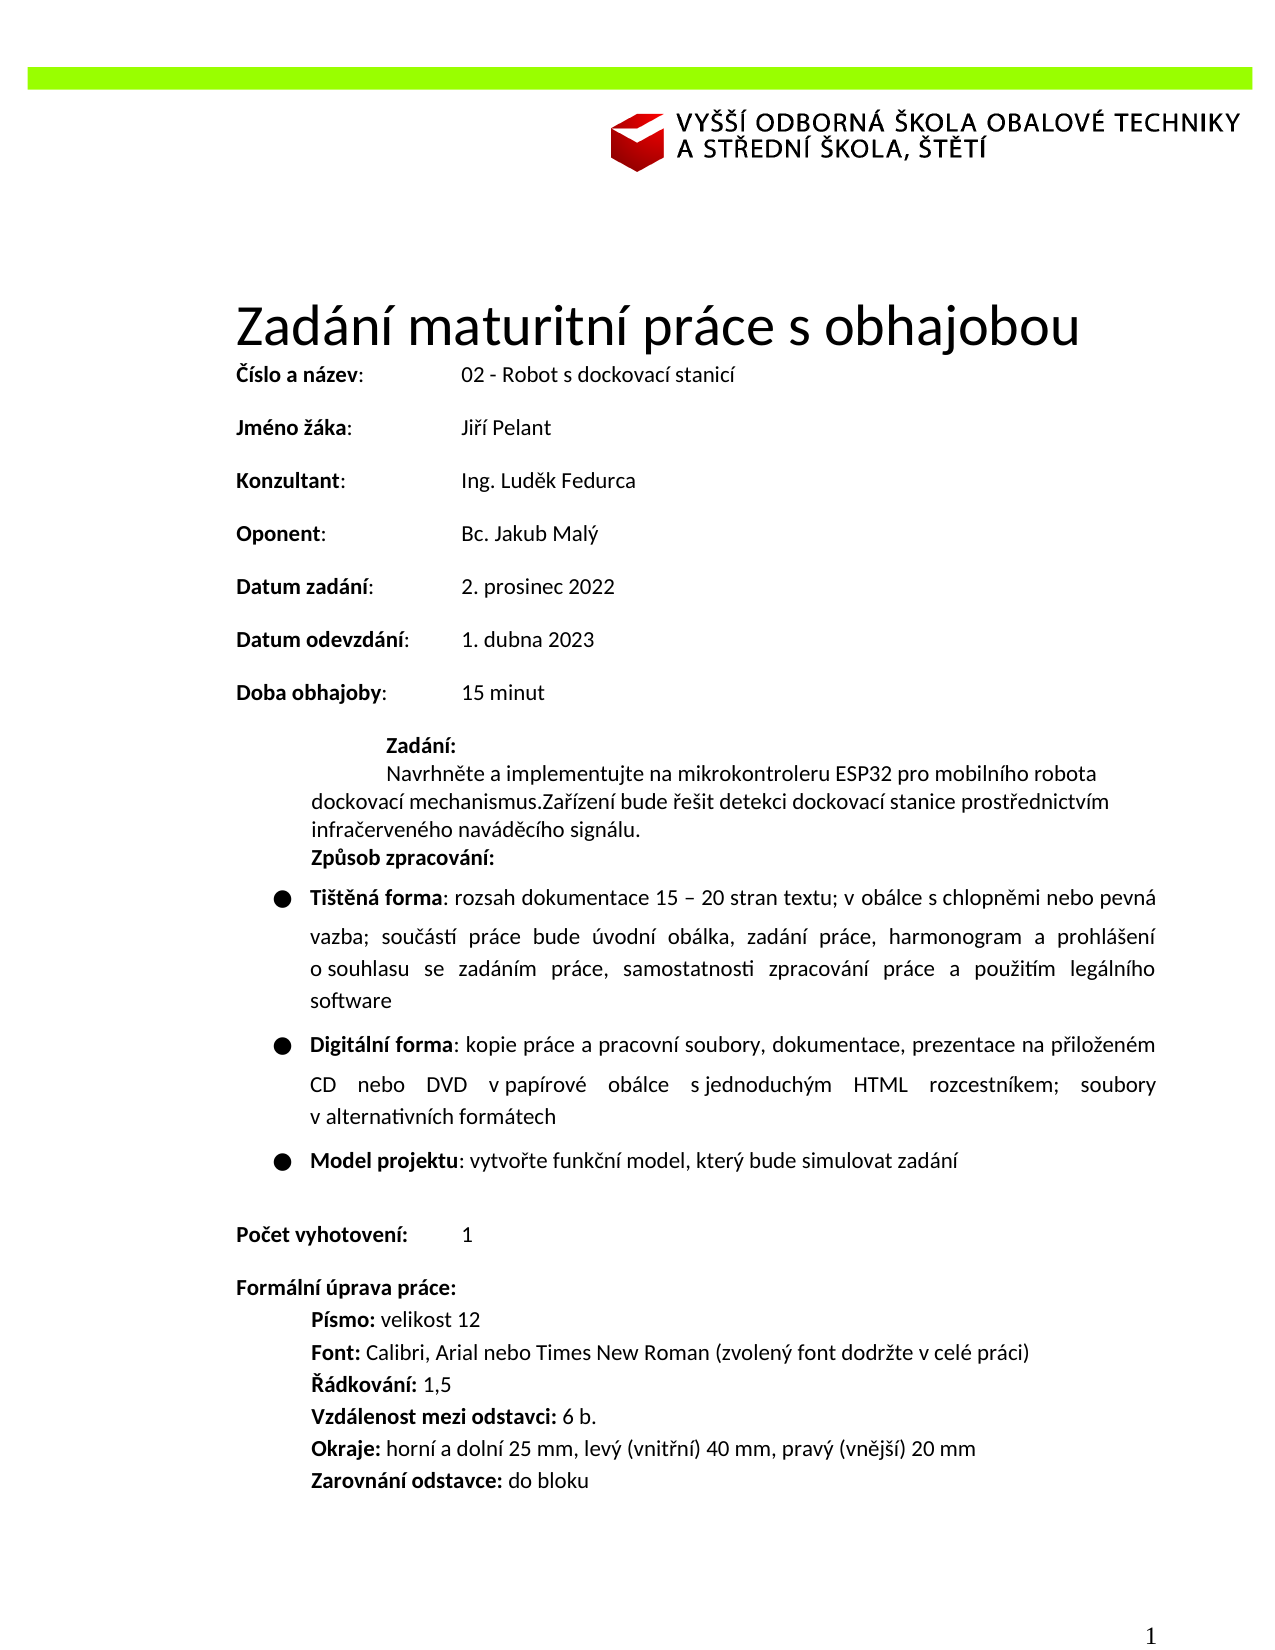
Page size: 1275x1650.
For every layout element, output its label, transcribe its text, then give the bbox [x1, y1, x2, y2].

text Oponent: Bc. Jakub Malý [236, 519, 1157, 547]
list Digitální forma: kopie práce a pracovní soubory, dokumentace, prezentace na přiloženém CD nebo DVD v papírové obálce s jednoduchým HTML rozcestníkem; soubory v alternativních formátech [272, 1019, 1157, 1130]
text Jméno žáka: Jiří Pelant [236, 413, 1157, 441]
text Počet vyhotovení: 1 [236, 1220, 1157, 1248]
text Doba obhajoby: 15 minut [236, 678, 1157, 706]
text Zadání: Navrhněte a implementujte na mikrokontroleru ESP32 pro mobilního robota dockovací mechanismus.Zařízení bude řešit detekci dockovací stanice prostřednictvím infračerveného naváděcího signálu. [311, 731, 1157, 843]
text Zadání maturitní práce s obhajobou [236, 288, 1157, 360]
text Datum zadání: 2. prosinec 2022 [236, 572, 1157, 600]
list Tištěná forma: rozsah dokumentace 15 – 20 stran textu; v obálce s chlopněmi nebo pevná vazba; součástí práce bude úvodní obálka, zadání práce, harmonogram a prohlášení o souhlasu se zadáním práce, samostatnosti zpracování práce a použitím legálního software [272, 871, 1157, 1014]
text Konzultant: Ing. Luděk Fedurca [236, 466, 1157, 494]
list Model projektu: vytvořte funkční model, který bude simulovat zadání [272, 1134, 1157, 1181]
picture [27, 67, 1253, 172]
text Způsob zpracování: [236, 843, 1157, 871]
text Datum odevzdání: 1. dubna 2023 [236, 625, 1157, 653]
text Číslo a název: 02 - Robot s dockovací stanicí [236, 360, 1157, 388]
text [236, 1273, 1157, 1494]
